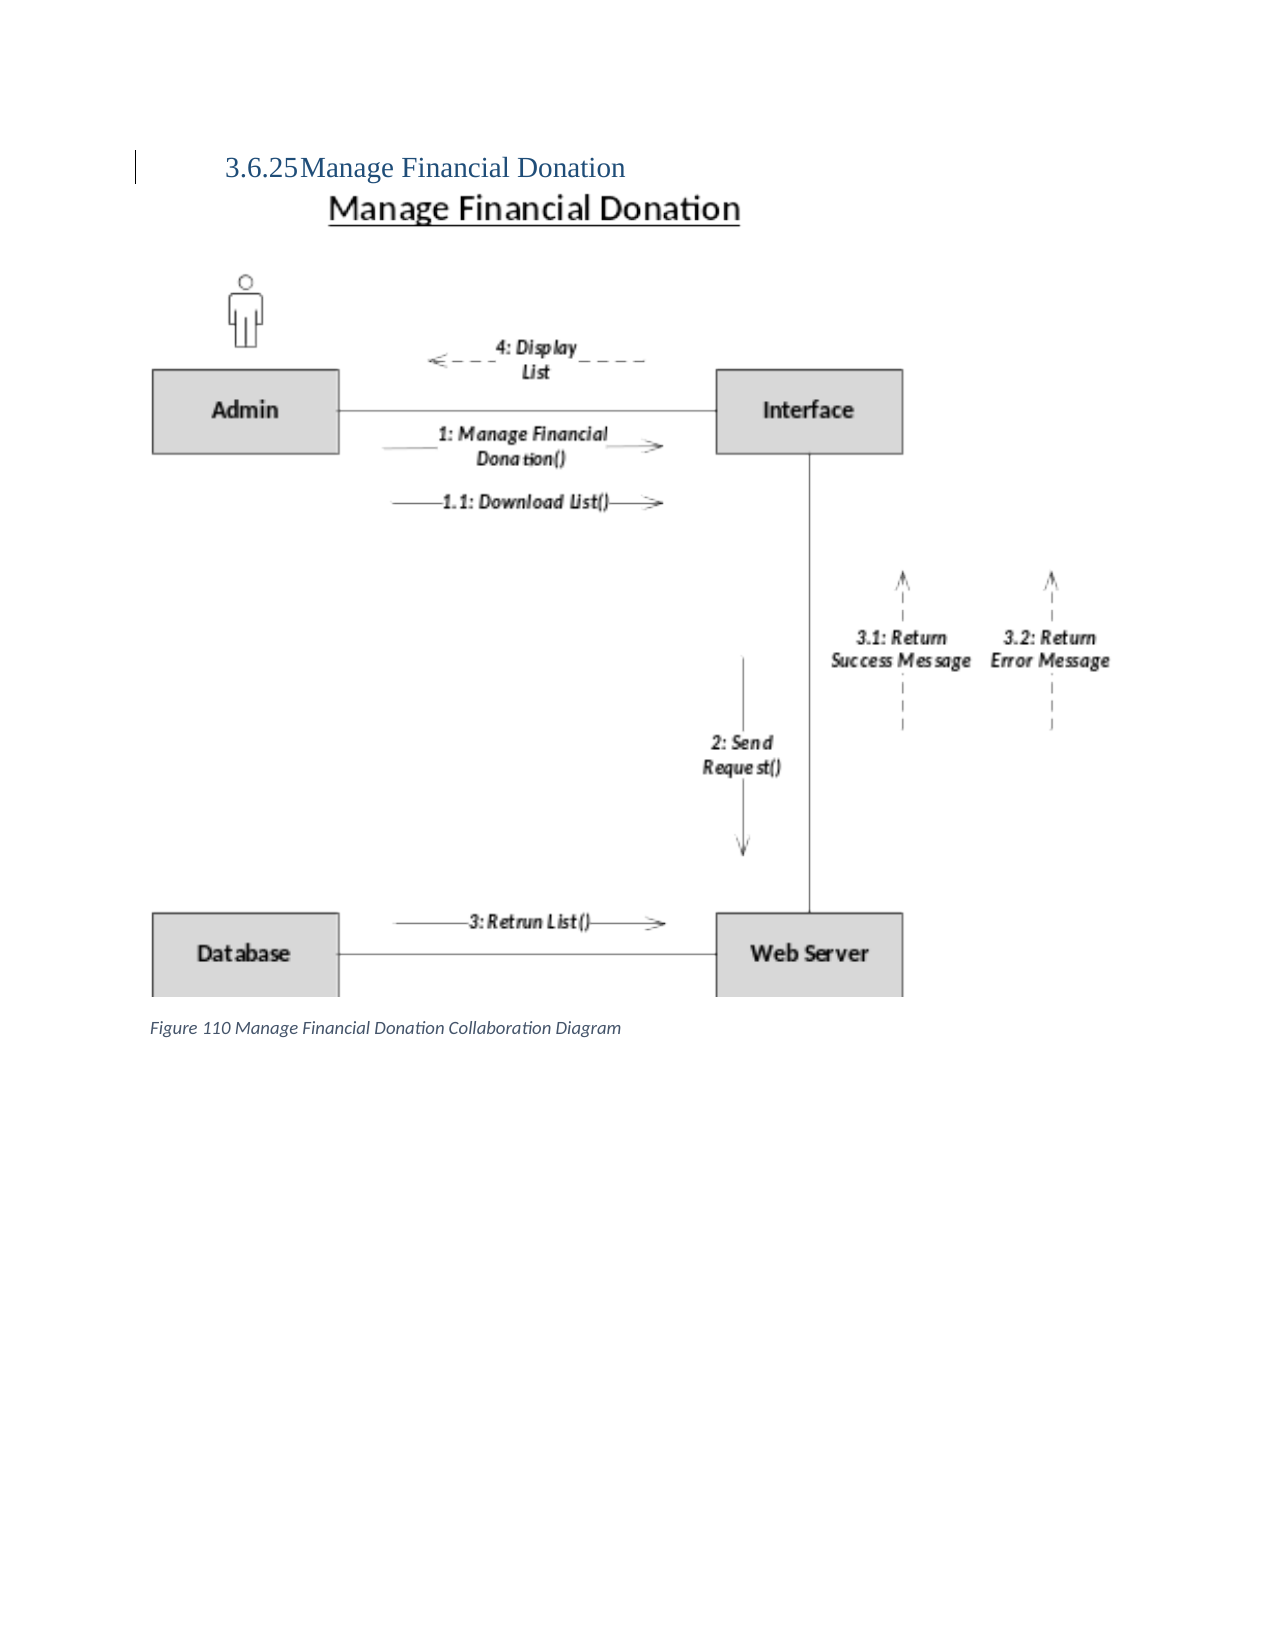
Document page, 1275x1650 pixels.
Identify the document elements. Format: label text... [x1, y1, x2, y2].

subtitle Manage Financial Donation [225, 150, 1125, 183]
